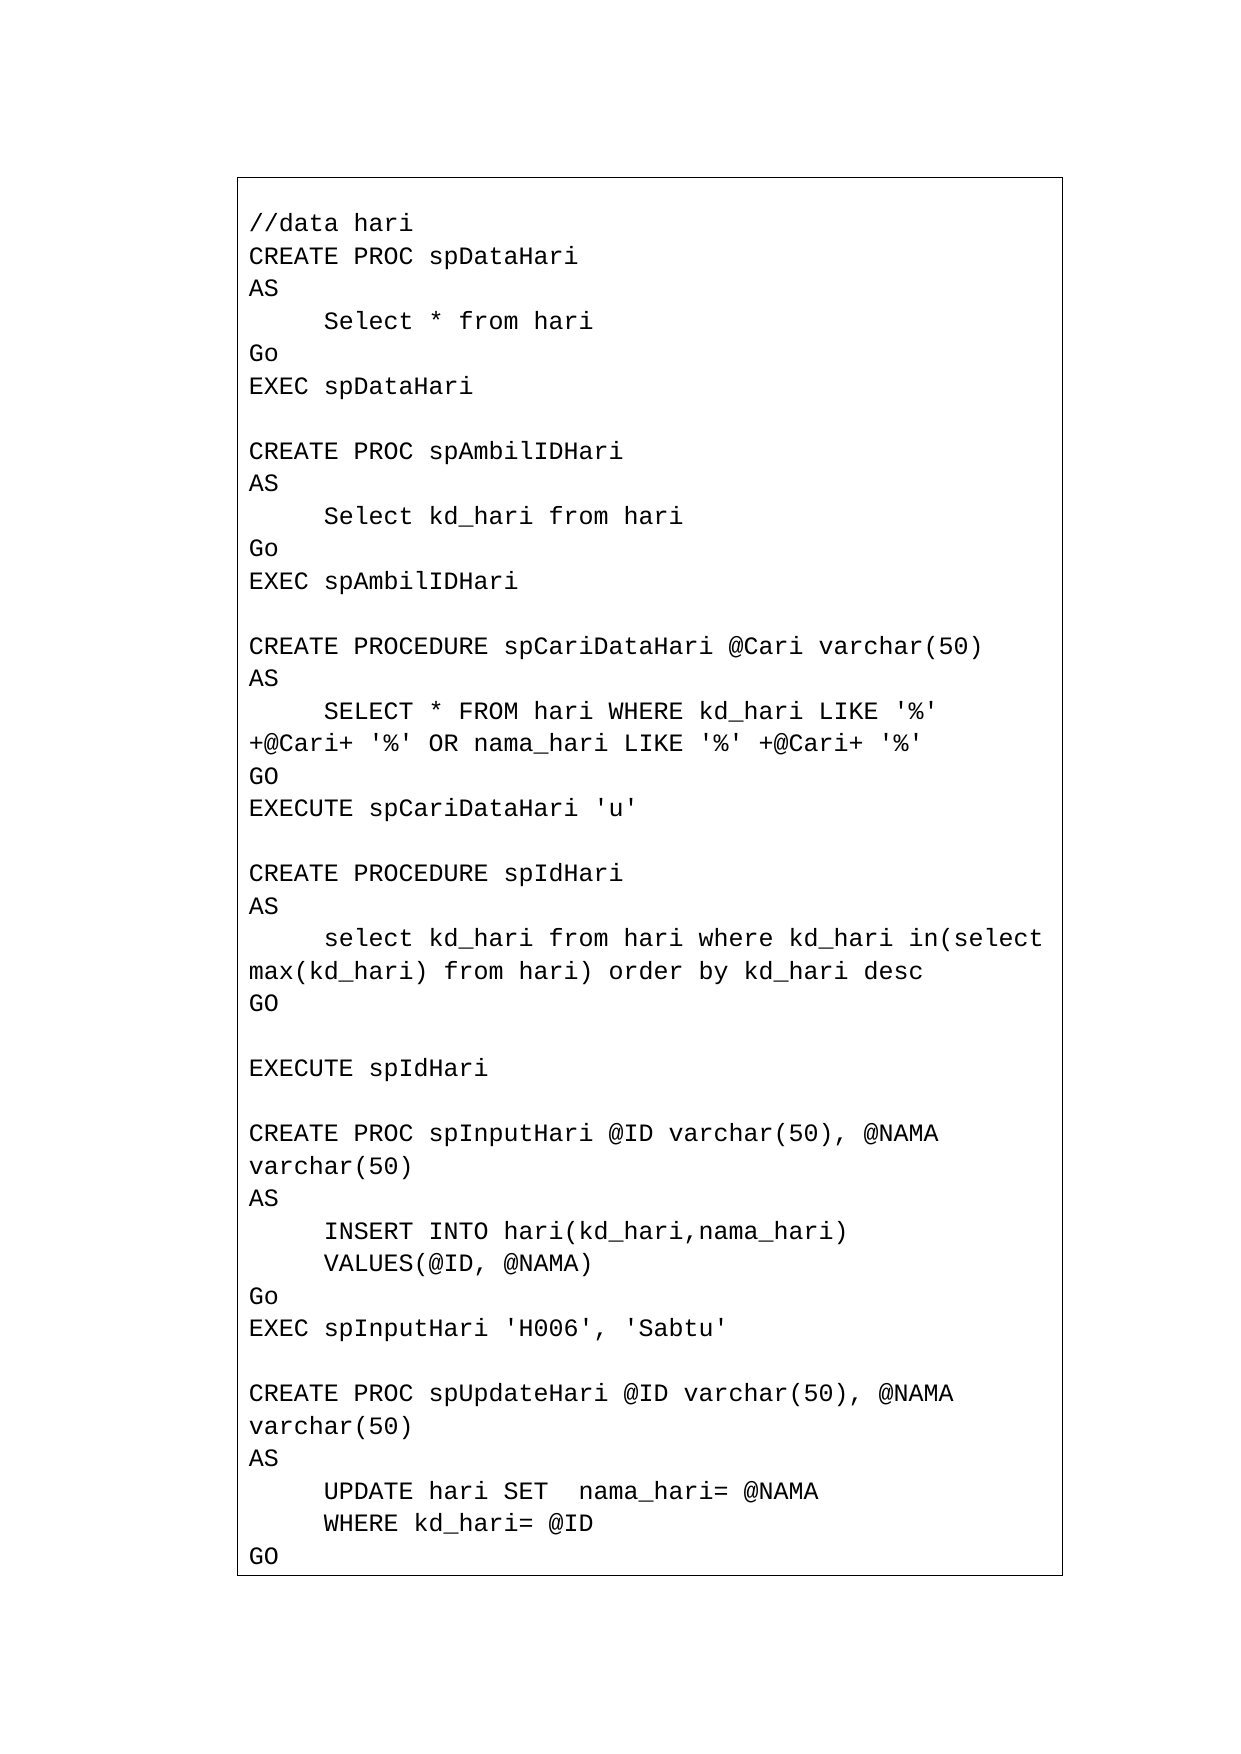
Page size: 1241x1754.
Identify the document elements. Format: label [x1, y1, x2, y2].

table_cell [238, 178, 1062, 1575]
